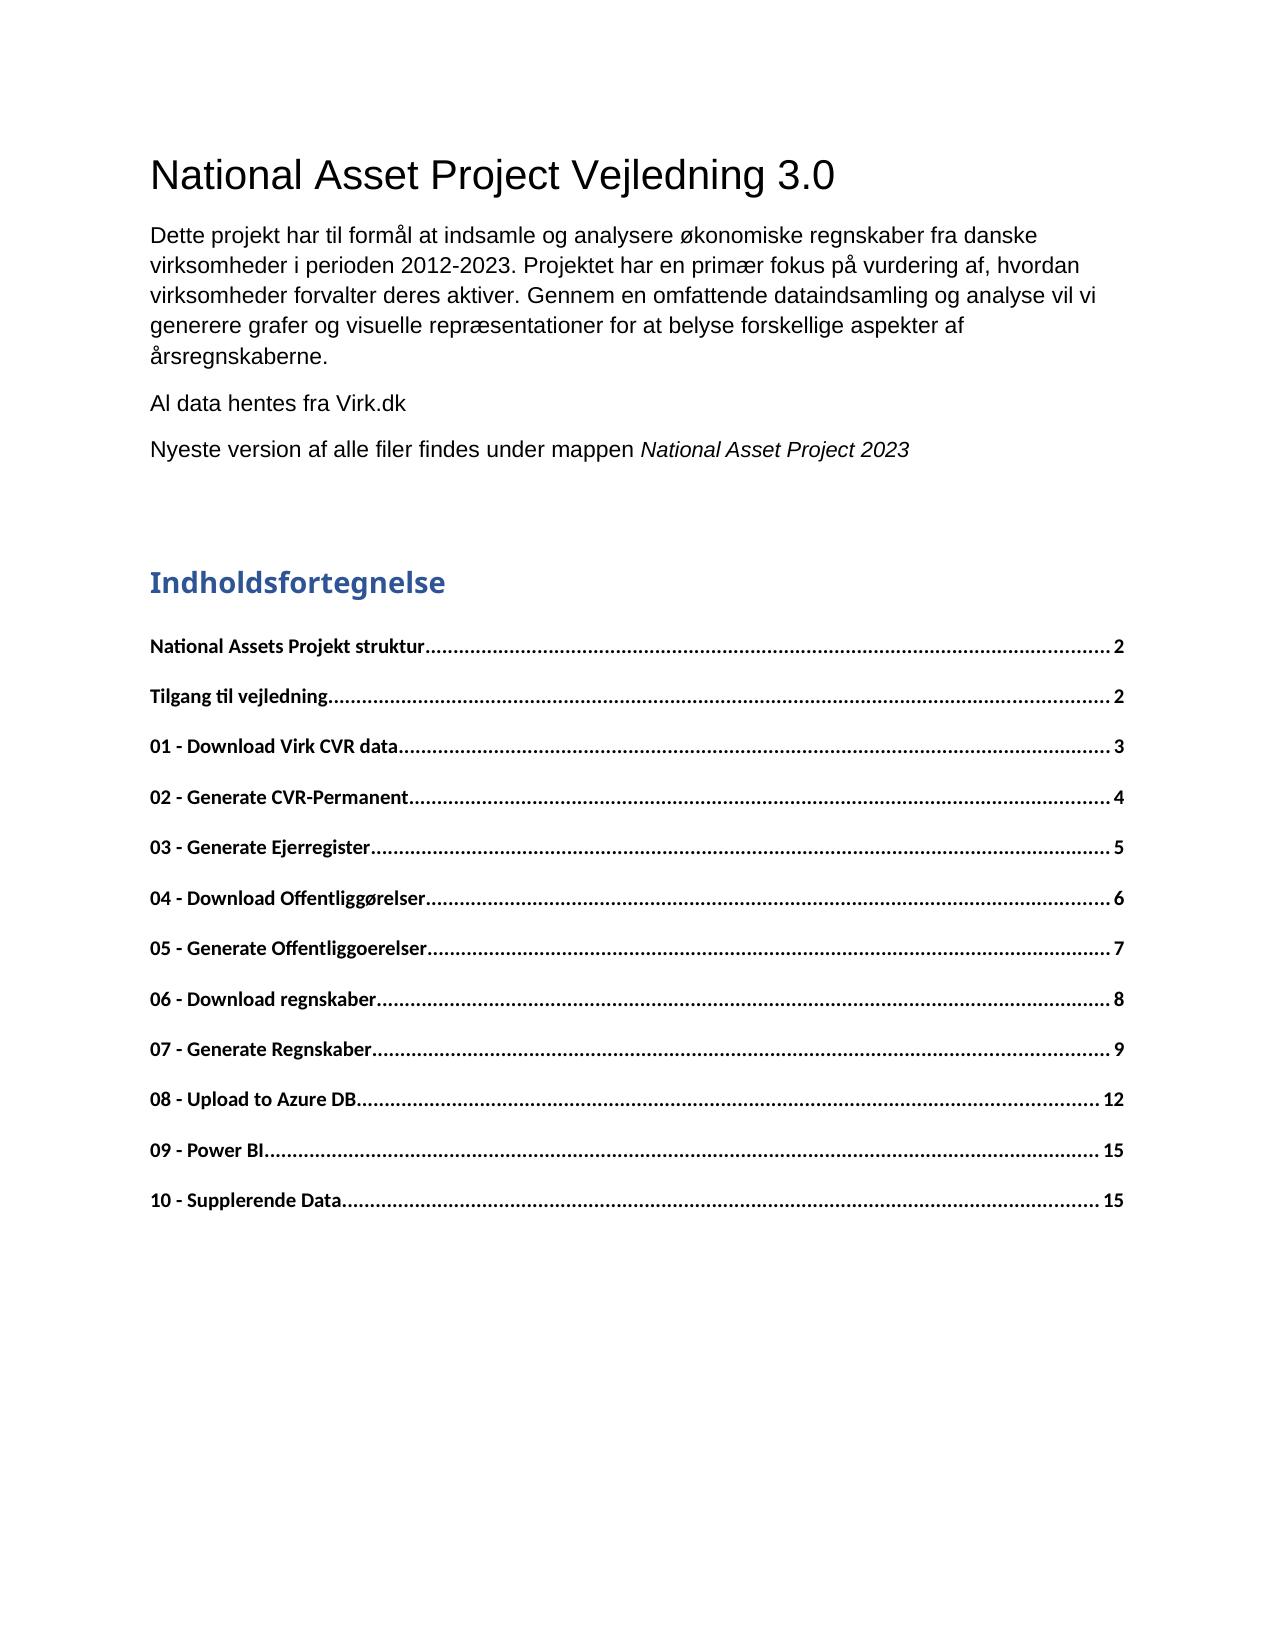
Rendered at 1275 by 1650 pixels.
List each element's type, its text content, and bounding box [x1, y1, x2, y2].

text Al data hentes fra Virk.dk [150, 389, 1125, 416]
title National Asset Project Vejledning 3.0 [150, 150, 1125, 198]
text Nyeste version af alle filer findes under mappen National Asset Project 2023 [150, 436, 1125, 463]
text Dette projekt har til formål at indsamle og analysere økonomiske regnskaber fra danske virksomheder i perioden 2012-2023. Projektet har en primær fokus på vurdering af, hvordan virksomheder forvalter deres aktiver. Gennem en omfattende dataindsamling og analyse vil vi generere grafer og visuelle repræsentationer for at belyse forskellige aspekter af årsregnskaberne. [150, 222, 1125, 369]
